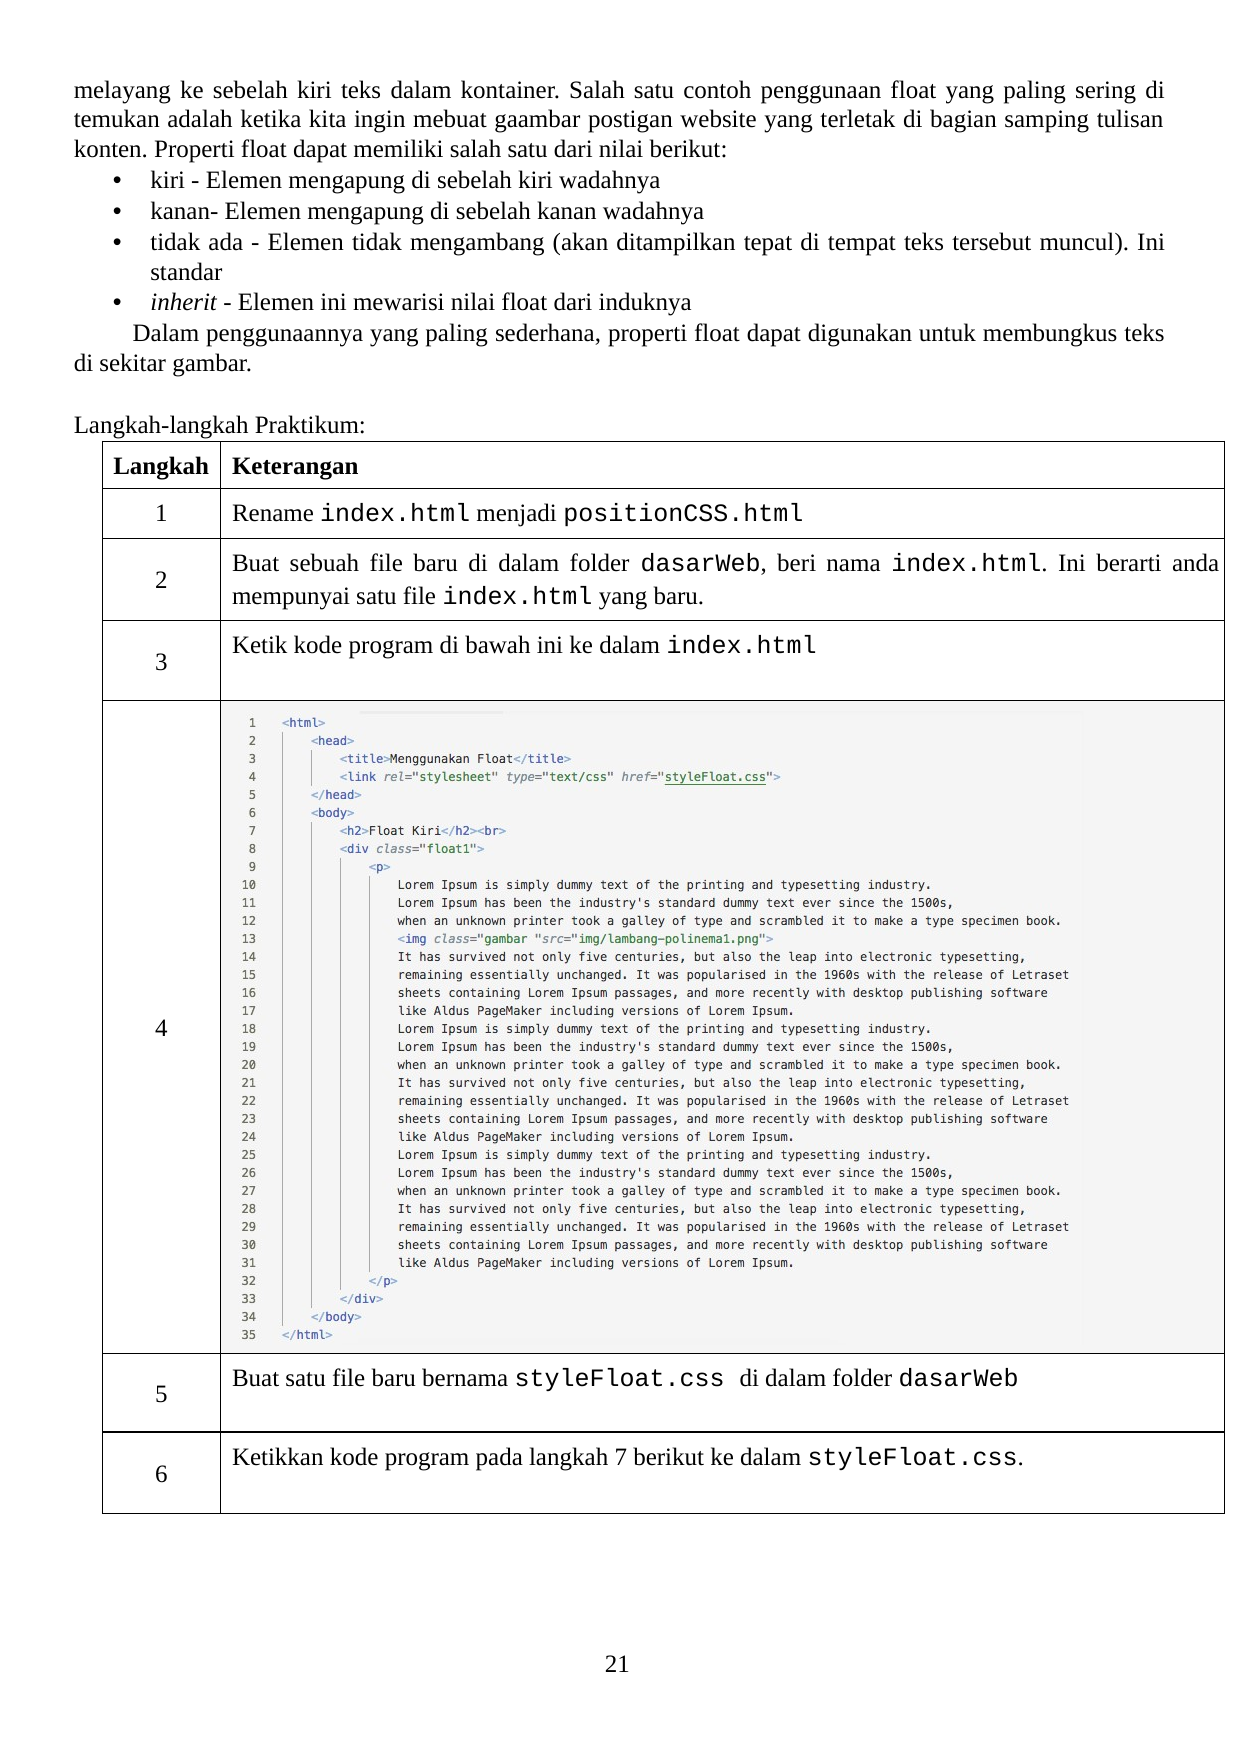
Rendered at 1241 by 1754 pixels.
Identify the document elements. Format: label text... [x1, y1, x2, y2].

text Langkah-langkah Praktikum: [73, 410, 1166, 438]
picture [238, 711, 1084, 1345]
table_header Langkah [103, 442, 220, 488]
text Dalam penggunaannya yang paling sederhana, properti float dapat digunakan untuk membungkus teks di sekitar gambar. [73, 318, 1166, 377]
list tidak ada - Elemen tidak mengambang (akan ditampilkan tepat di tempat teks tersebut muncul). Ini standar [113, 227, 1166, 285]
list kiri - Elemen mengapung di sebelah kiri wadahnya [113, 165, 1166, 194]
table_cell 1 [103, 489, 220, 537]
table_cell Ketikkan kode program pada langkah 7 berikut ke dalam styleFloat.css. [221, 1433, 1224, 1512]
table_cell 5 [103, 1354, 220, 1431]
table_cell Ketik kode program di bawah ini ke dalam index.html [221, 621, 1224, 700]
table_cell 2 [103, 539, 220, 619]
list inherit - Elemen ini mewarisi nilai float dari induknya [113, 287, 1166, 316]
table_cell Buat satu file baru bernama styleFloat.css di dalam folder dasarWeb [221, 1354, 1224, 1431]
table_cell Rename index.html menjadi positionCSS.html [221, 489, 1224, 537]
table_cell [221, 701, 1224, 1353]
table_cell 4 [103, 701, 220, 1353]
table_cell Buat sebuah file baru di dalam folder dasarWeb, beri nama index.html. Ini berarti anda mempunyai satu file index.html yang baru. [221, 539, 1224, 619]
table_cell 6 [103, 1433, 220, 1512]
table_cell 3 [103, 621, 220, 700]
table_header Keterangan [221, 442, 1224, 488]
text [73, 75, 1166, 163]
list kanan- Elemen mengapung di sebelah kanan wadahnya [113, 196, 1166, 225]
